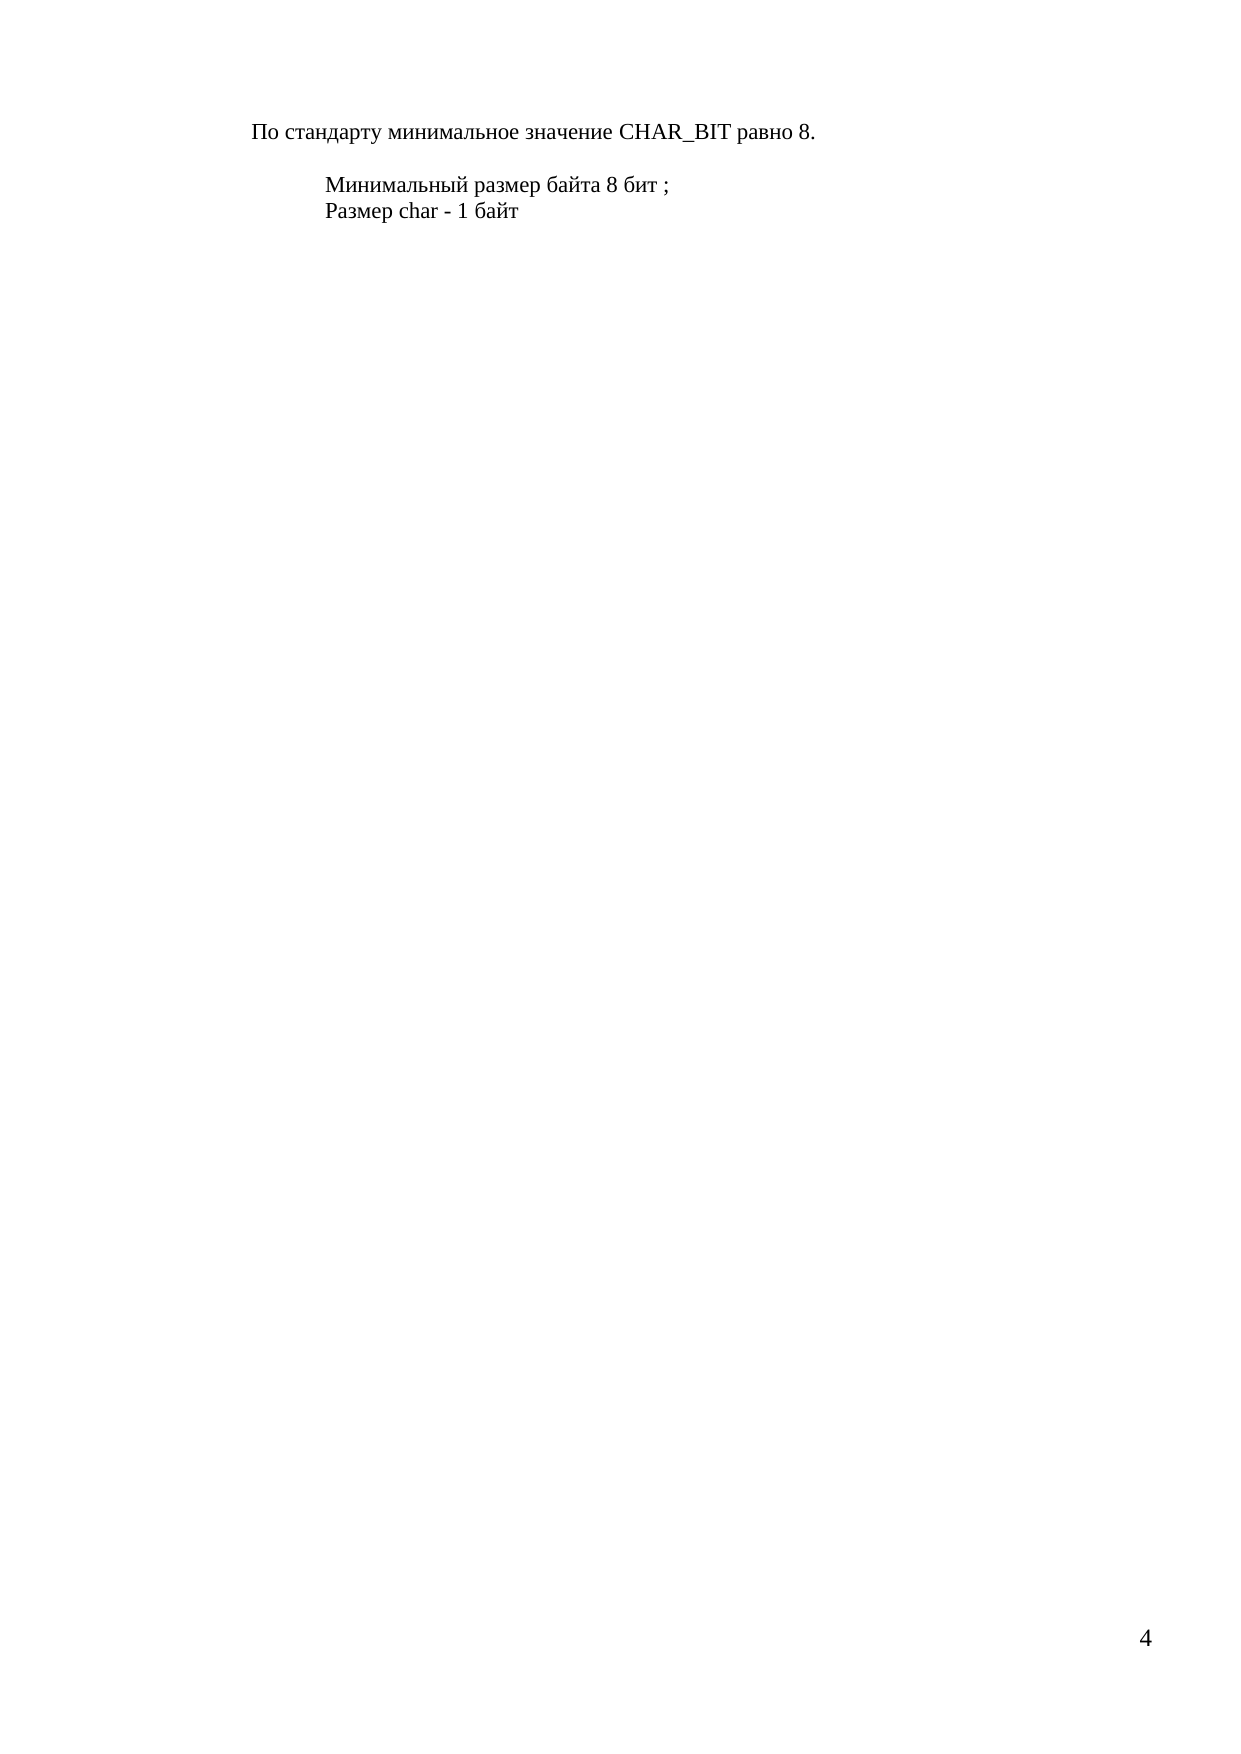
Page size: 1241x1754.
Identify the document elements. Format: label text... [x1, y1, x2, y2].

text Минимальный размер байта 8 бит ; [177, 171, 1152, 197]
text По стандарту минимальное значение CHAR_BIT равно 8. [177, 118, 1152, 144]
text Размер char - 1 байт [177, 197, 1152, 223]
